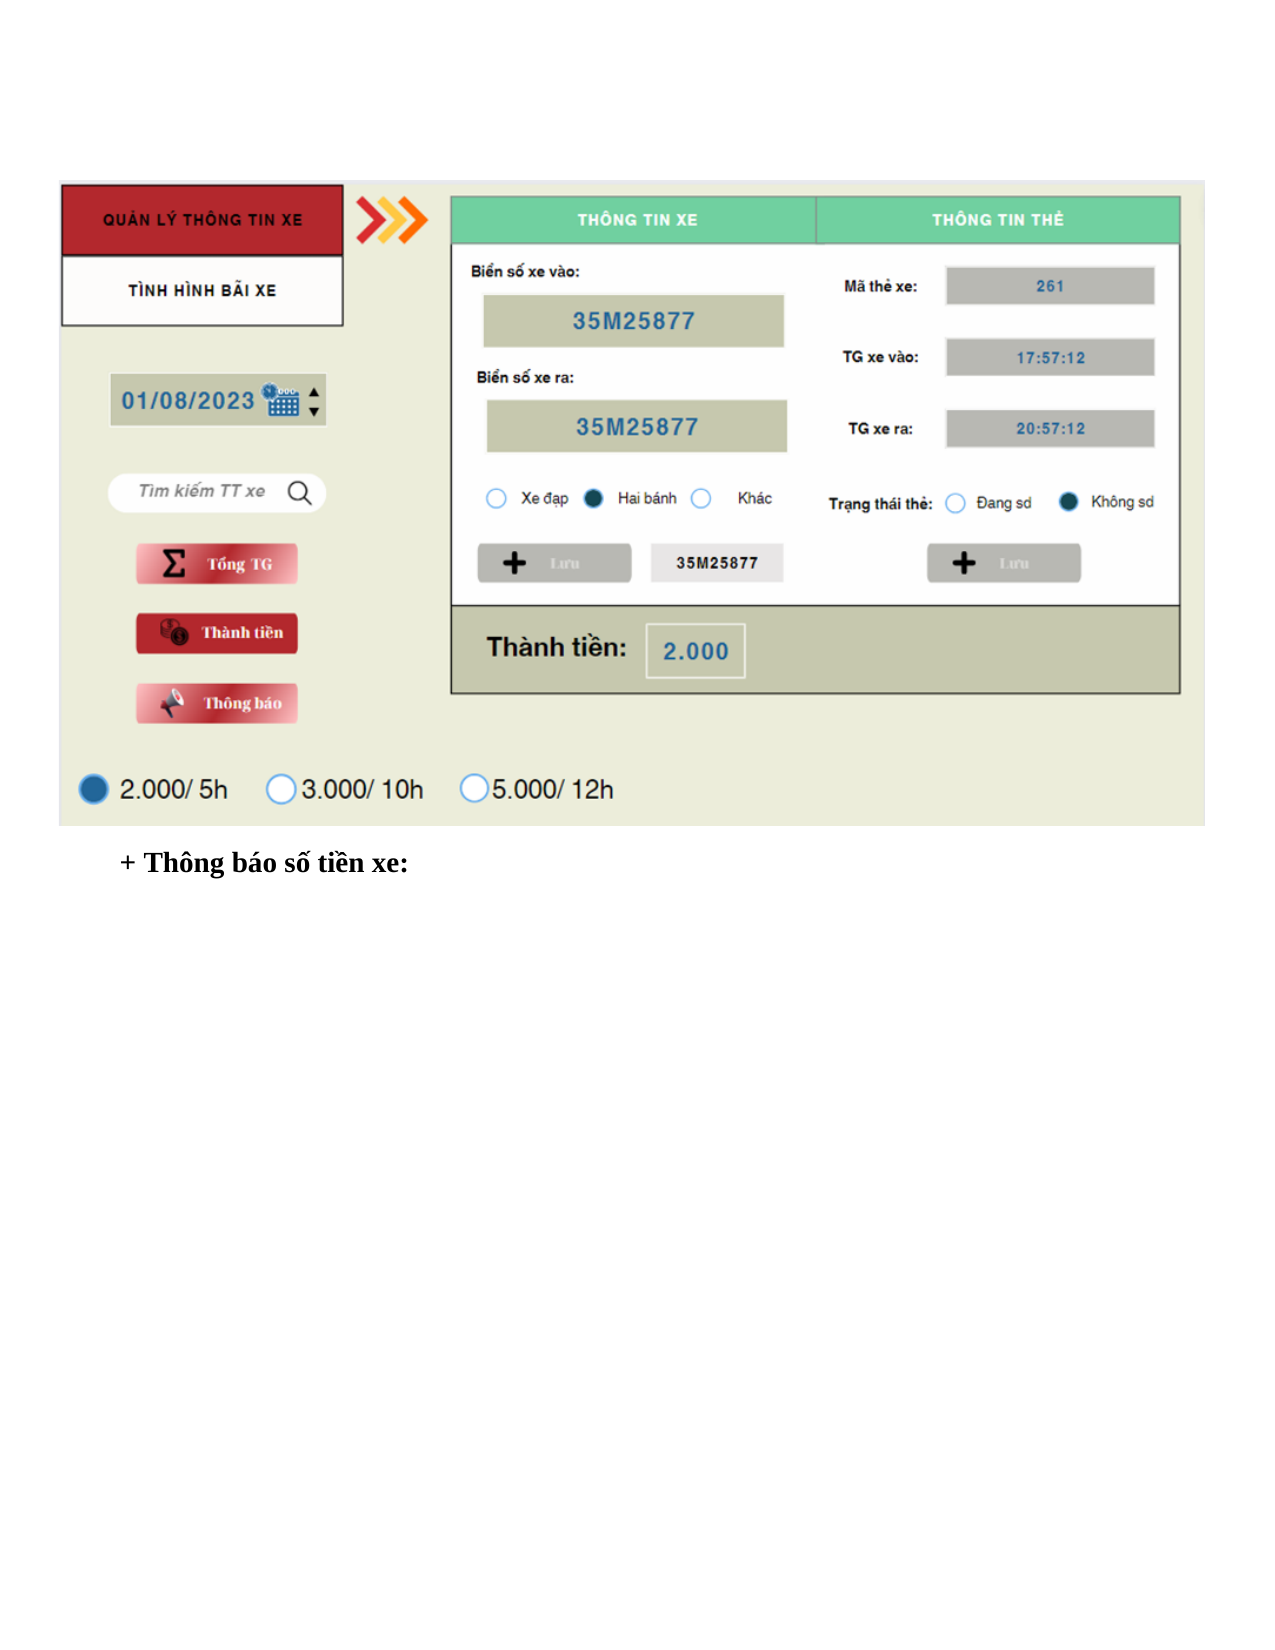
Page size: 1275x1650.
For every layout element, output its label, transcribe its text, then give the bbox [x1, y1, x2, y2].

text + Thông báo số tiền xe: [44, 845, 1219, 878]
picture [58, 180, 1205, 826]
